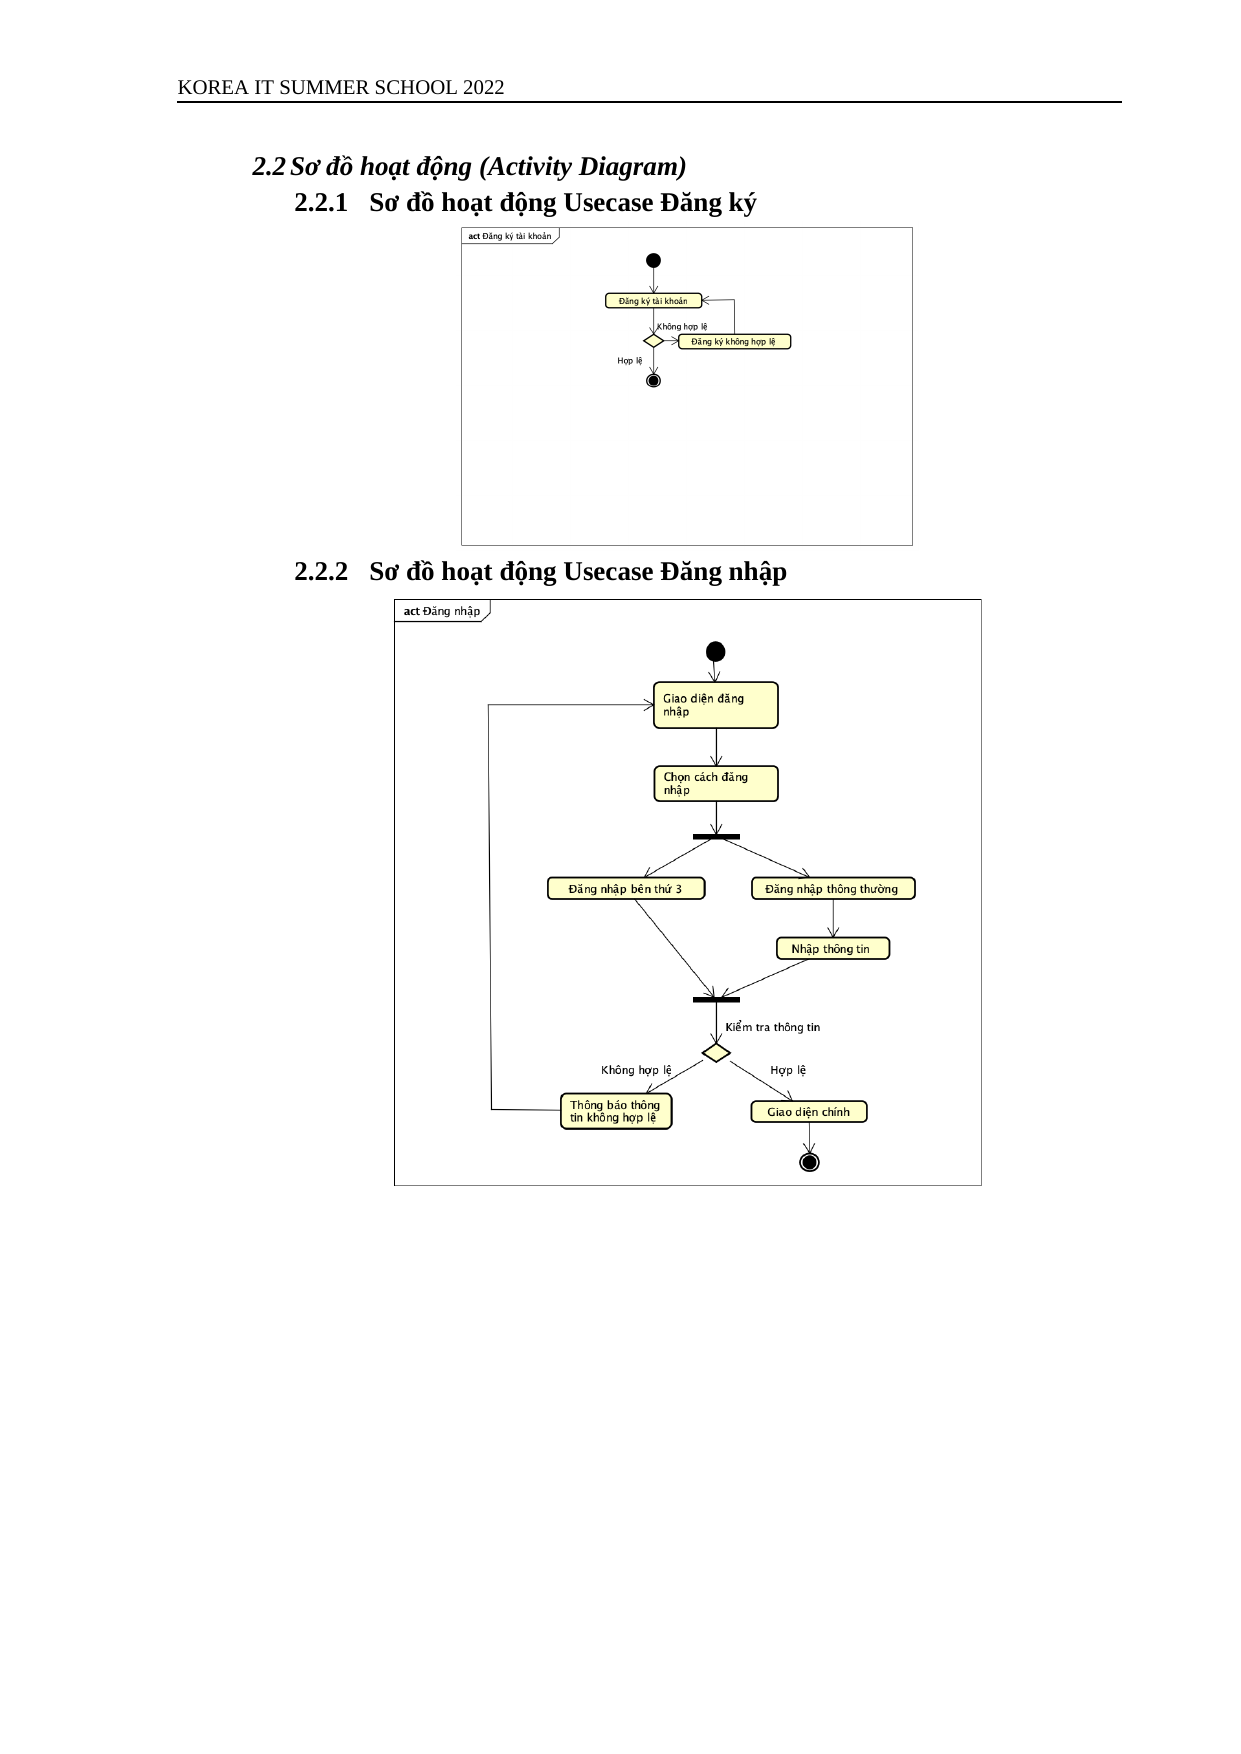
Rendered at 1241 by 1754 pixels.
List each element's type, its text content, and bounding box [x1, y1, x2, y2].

picture [385, 590, 990, 1194]
subtitle Sơ đồ hoạt động Usecase Đăng ký [294, 186, 1122, 217]
picture [455, 221, 919, 551]
subtitle Sơ đồ hoạt động Usecase Đăng nhập [294, 555, 1122, 586]
subtitle Sơ đồ hoạt động (Activity Diagram) [252, 150, 1122, 181]
